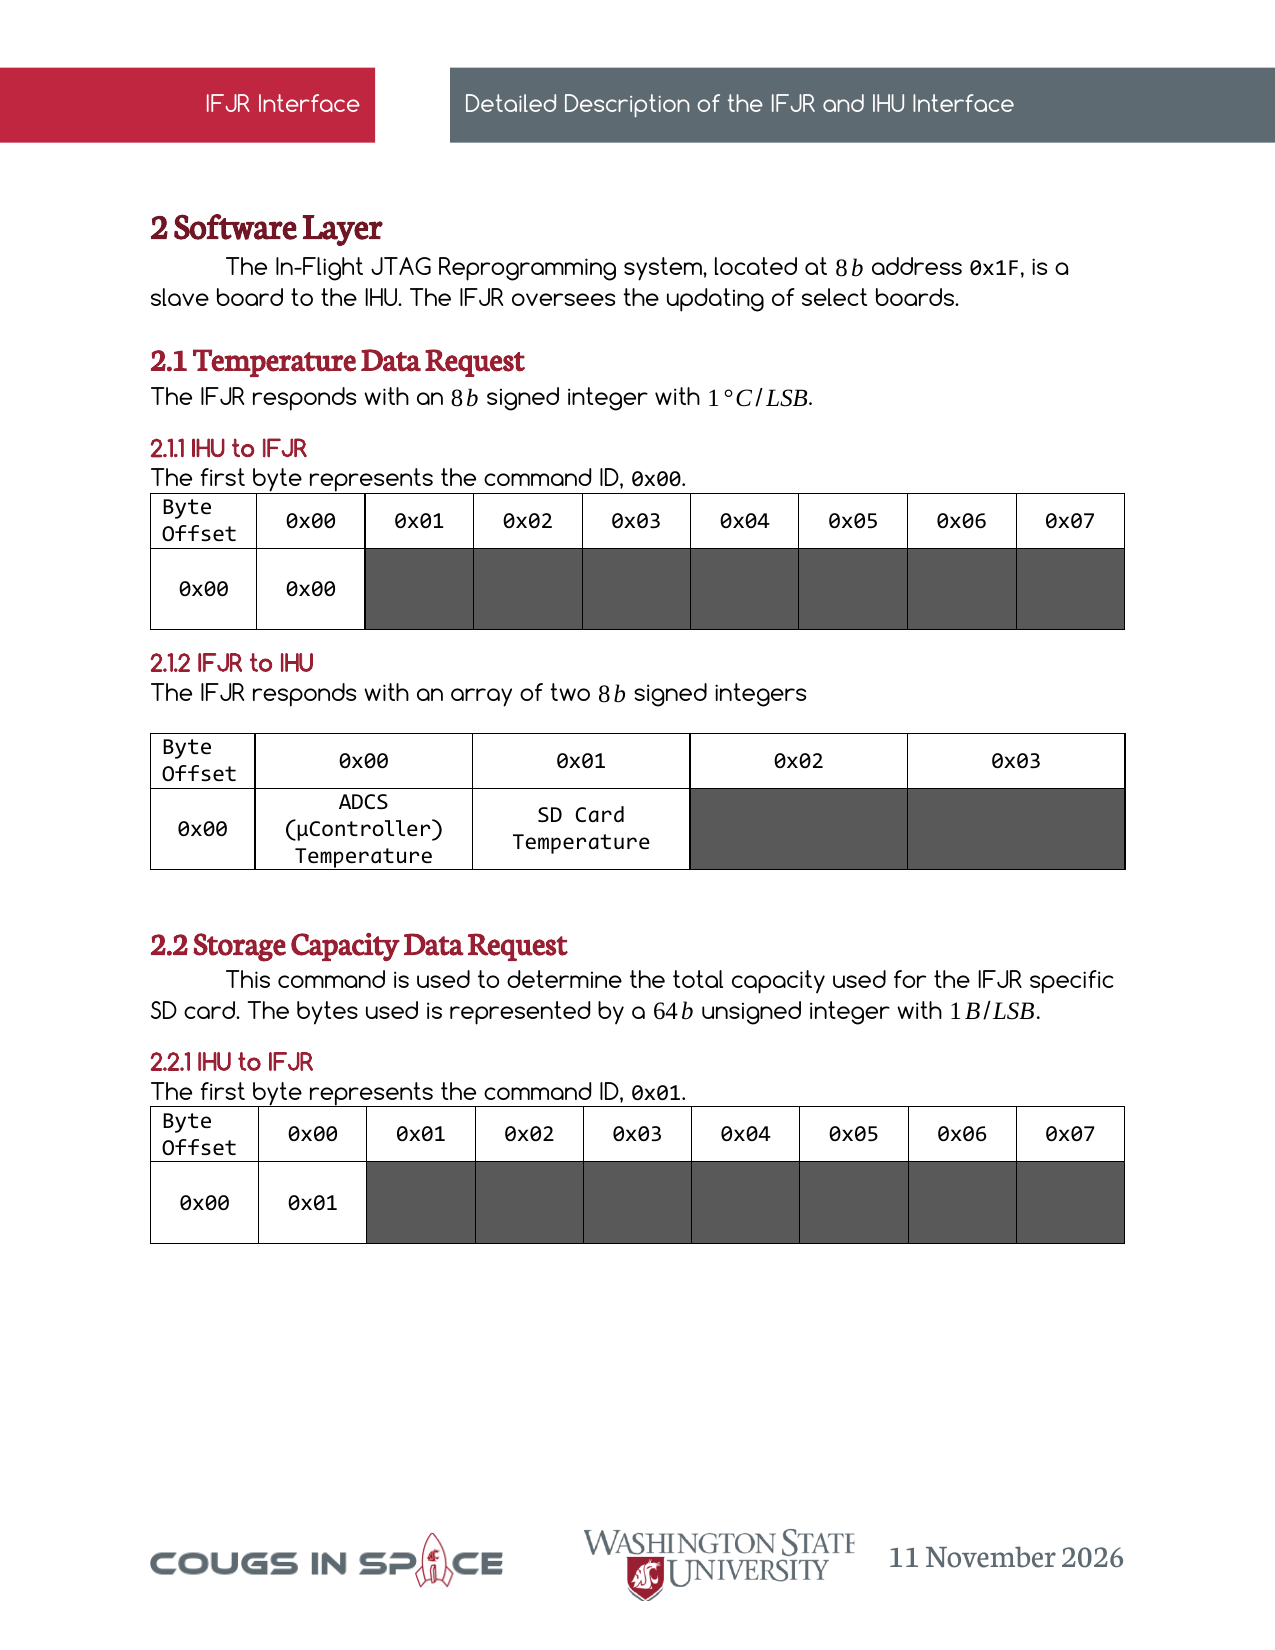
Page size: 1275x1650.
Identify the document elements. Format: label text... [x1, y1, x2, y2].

text The In-Flight JTAG Reprogramming system, located at address 0x1F, is a slave board to the IHU. The IFJR oversees the updating of select boards. [150, 254, 1125, 311]
subtitle 2 Software Layer [150, 200, 1125, 247]
picture [582, 1528, 854, 1601]
table_cell [800, 1162, 908, 1243]
table_header 0x00 [257, 494, 364, 548]
table_header 0x00 [259, 1107, 366, 1161]
table_header 0x04 [692, 1107, 799, 1161]
text The first byte represents the command ID, 0x01. [150, 1079, 1125, 1106]
table_header 0x06 [909, 1107, 1016, 1161]
table_header 0x07 [1017, 1107, 1124, 1161]
table_cell [691, 549, 798, 629]
table_header 0x01 [367, 1107, 475, 1161]
table_cell [584, 1162, 691, 1243]
table_header 0x05 [800, 1107, 908, 1161]
table_cell 0x00 [151, 549, 256, 629]
text The IFJR responds with an signed integer with . [150, 384, 1125, 412]
table_cell [1017, 1162, 1124, 1243]
table_header Byte Offset [151, 1107, 258, 1161]
table_cell [367, 1162, 475, 1243]
table_cell ADCS (µController) Temperature [256, 789, 472, 869]
table_header 0x05 [799, 494, 907, 548]
table_header 0x01 [366, 494, 473, 548]
subtitle 2.2.1 IHU to IFJR [150, 1050, 1125, 1076]
table_cell [908, 549, 1016, 629]
table_header 0x03 [908, 734, 1124, 787]
table_header Byte Offset [151, 734, 254, 787]
table_cell SD Card Temperature [473, 789, 689, 869]
table_cell [583, 549, 690, 629]
table_cell [908, 789, 1124, 869]
subtitle 2.1 Temperature Data Request [150, 336, 1125, 378]
table_cell 0x00 [151, 789, 254, 869]
table_header 0x03 [584, 1107, 691, 1161]
table_cell [366, 549, 473, 629]
table_header 0x02 [691, 734, 907, 787]
table_cell 0x00 [257, 549, 364, 629]
table_header Byte Offset [151, 494, 256, 548]
table_cell [1017, 549, 1124, 629]
table_header 0x01 [473, 734, 689, 787]
table_header 0x02 [476, 1107, 583, 1161]
subtitle 2.2 Storage Capacity Data Request [150, 920, 1125, 962]
table_header 0x03 [583, 494, 690, 548]
table_cell [909, 1162, 1016, 1243]
table_cell [799, 549, 907, 629]
picture [150, 1532, 503, 1589]
text The first byte represents the command ID, 0x00. [150, 466, 1125, 493]
table_header 0x06 [908, 494, 1016, 548]
subtitle 2.1.1 IHU to IFJR [150, 437, 1125, 462]
table_cell [474, 549, 582, 629]
table_cell [692, 1162, 799, 1243]
table_header 0x07 [1017, 494, 1124, 548]
table_cell 0x00 [151, 1162, 258, 1243]
table_header 0x00 [256, 734, 472, 787]
table_header 0x04 [691, 494, 798, 548]
subtitle 2.1.2 IFJR to IHU [150, 651, 1125, 677]
text The IFJR responds with an array of two signed integers [150, 680, 1125, 708]
table_cell [476, 1162, 583, 1243]
text This command is used to determine the total capacity used for the IFJR specific SD card. The bytes used is represented by a unsigned integer with . [150, 969, 1125, 1026]
table_cell [691, 789, 907, 869]
table_cell 0x01 [259, 1162, 366, 1243]
table_header 0x02 [474, 494, 582, 548]
